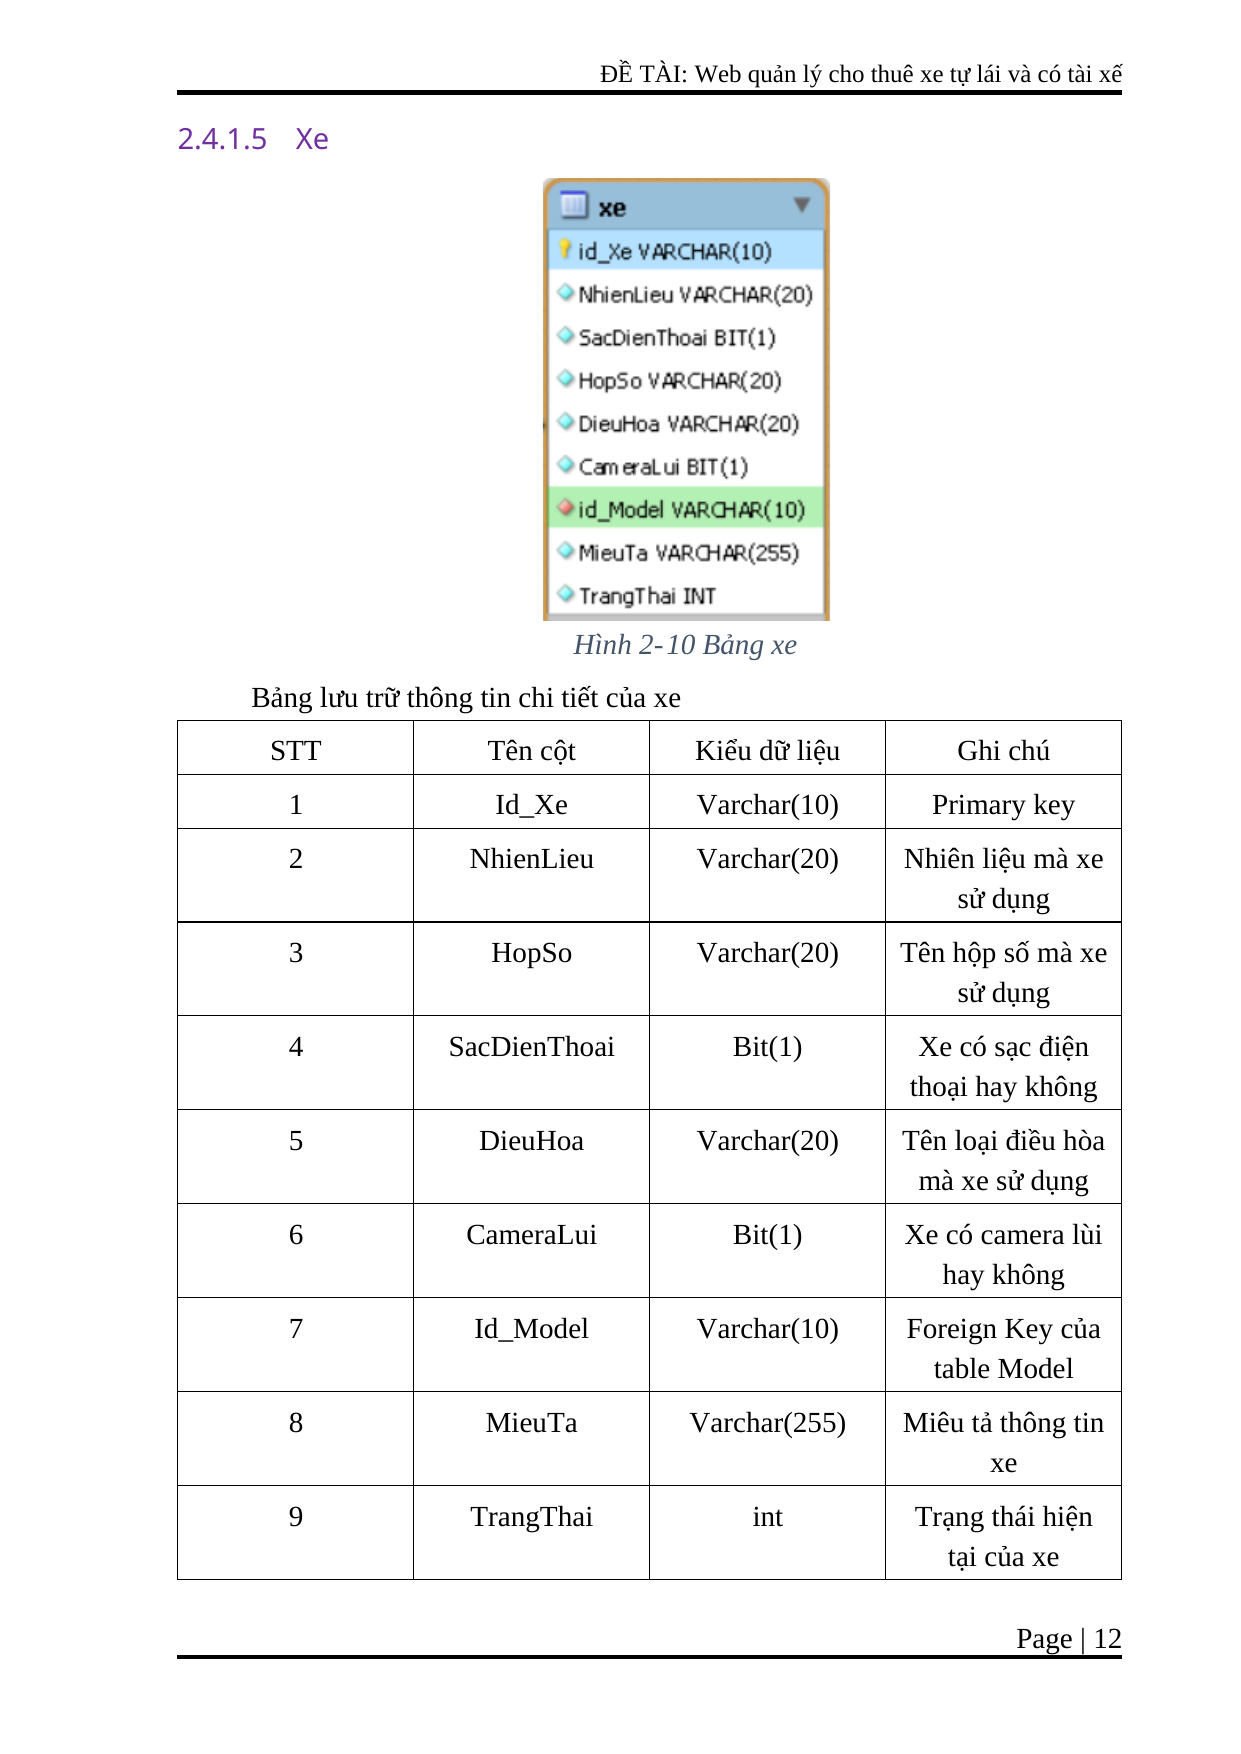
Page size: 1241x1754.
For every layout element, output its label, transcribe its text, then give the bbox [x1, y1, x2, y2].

table_cell Tên loại điều hòa mà xe sử dụng [886, 1110, 1121, 1203]
table_header Ghi chú [886, 721, 1121, 774]
table_cell Primary key [886, 775, 1121, 827]
table_cell Varchar(10) [650, 1298, 885, 1391]
table_cell Varchar(20) [650, 923, 885, 1015]
table_cell Xe có sạc điện thoại hay không [886, 1016, 1121, 1109]
table_cell 9 [178, 1486, 413, 1579]
table_cell TrangThai [414, 1486, 649, 1579]
table_cell Varchar(20) [650, 829, 885, 921]
table_cell NhienLieu [414, 829, 649, 921]
table_cell SacDienThoai [414, 1016, 649, 1109]
table_header STT [178, 721, 413, 774]
table_cell CameraLui [414, 1204, 649, 1297]
table_cell HopSo [414, 923, 649, 1015]
table_cell Id_Xe [414, 775, 649, 827]
table_cell Bit(1) [650, 1016, 885, 1109]
text Bảng lưu trữ thông tin chi tiết của xe [177, 680, 1122, 713]
table_cell 8 [178, 1392, 413, 1485]
table_cell MieuTa [414, 1392, 649, 1485]
table_cell 7 [178, 1298, 413, 1391]
table_cell 1 [178, 775, 413, 827]
table_cell Miêu tả thông tin xe [886, 1392, 1121, 1485]
table_cell Id_Model [414, 1298, 649, 1391]
table_cell Xe có camera lùi hay không [886, 1204, 1121, 1297]
picture [542, 178, 831, 621]
table_cell DieuHoa [414, 1110, 649, 1203]
table_cell Trạng thái hiện tại của xe [886, 1486, 1121, 1579]
table_cell Varchar(20) [650, 1110, 885, 1203]
table_header Kiểu dữ liệu [650, 721, 885, 774]
table_cell 6 [178, 1204, 413, 1297]
table_cell 5 [178, 1110, 413, 1203]
table_cell Bit(1) [650, 1204, 885, 1297]
table_cell Varchar(10) [650, 775, 885, 827]
table_cell Varchar(255) [650, 1392, 885, 1485]
table_cell Tên hộp số mà xe sử dụng [886, 923, 1121, 1015]
subtitle Xe [177, 118, 1122, 158]
table_cell int [650, 1486, 885, 1579]
table_cell Nhiên liệu mà xe sử dụng [886, 829, 1121, 921]
table_cell 3 [178, 923, 413, 1015]
table_header Tên cột [414, 721, 649, 774]
table_cell Foreign Key của table Model [886, 1298, 1121, 1391]
table_cell 4 [178, 1016, 413, 1109]
table_cell 2 [178, 829, 413, 921]
